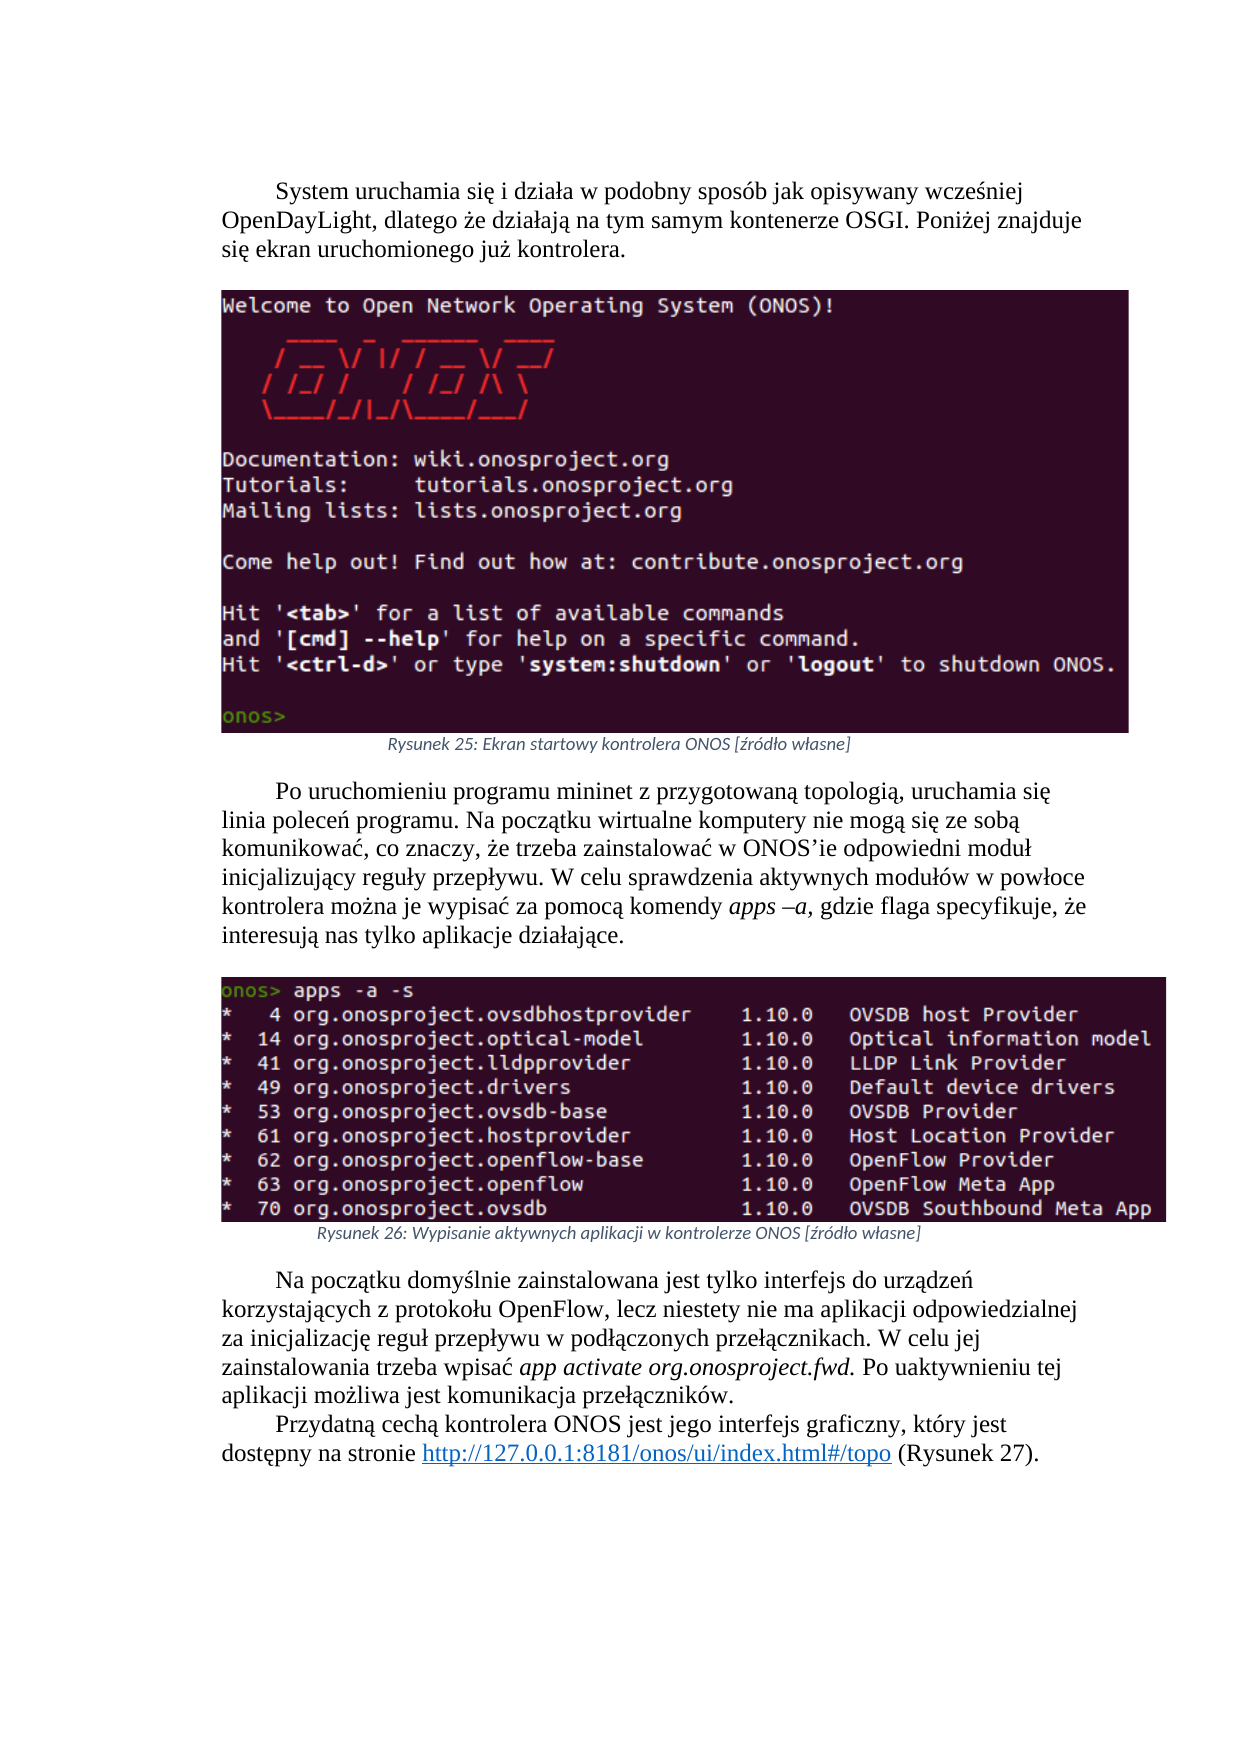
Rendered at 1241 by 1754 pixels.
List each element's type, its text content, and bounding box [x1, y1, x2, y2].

picture [221, 977, 1167, 1222]
text Rysunek 25: Ekran startowy kontrolera ONOS [źródło własne] [148, 732, 1093, 755]
text Rysunek 26: Wypisanie aktywnych aplikacji w kontrolerze ONOS [źródło własne] [148, 1222, 1093, 1244]
text Po uruchomieniu programu mininet z przygotowaną topologią, uruchamia się linia poleceń programu. Na początku wirtualne komputery nie mogą się ze sobą komunikować, co znaczy, że trzeba zainstalować w ONOS’ie odpowiedni moduł inicjalizujący reguły przepływu. W celu sprawdzenia aktywnych modułów w powłoce kontrolera można je wypisać za pomocą komendy apps –a, gdzie flaga specyfikuje, że interesują nas tylko aplikacje działające. [221, 776, 1093, 948]
text System uruchamia się i działa w podobny sposób jak opisywany wcześniej OpenDayLight, dlatego że działają na tym samym kontenerze OSGI. Poniżej znajduje się ekran uruchomionego już kontrolera. [221, 176, 1093, 290]
text Przydatną cechą kontrolera ONOS jest jego interfejs graficzny, który jest dostępny na stronie http://127.0.0.1:8181/onos/ui/index.html#/topo (Rysunek 27). [221, 1409, 1093, 1467]
text Na początku domyślnie zainstalowana jest tylko interfejs do urządzeń korzystających z protokołu OpenFlow, lecz niestety nie ma aplikacji odpowiedzialnej za inicjalizację reguł przepływu w podłączonych przełącznikach. W celu jej zainstalowania trzeba wpisać app activate org.onosproject.fwd. Po uaktywnieniu tej aplikacji możliwa jest komunikacja przełączników. [221, 1265, 1093, 1409]
picture [221, 290, 1129, 733]
